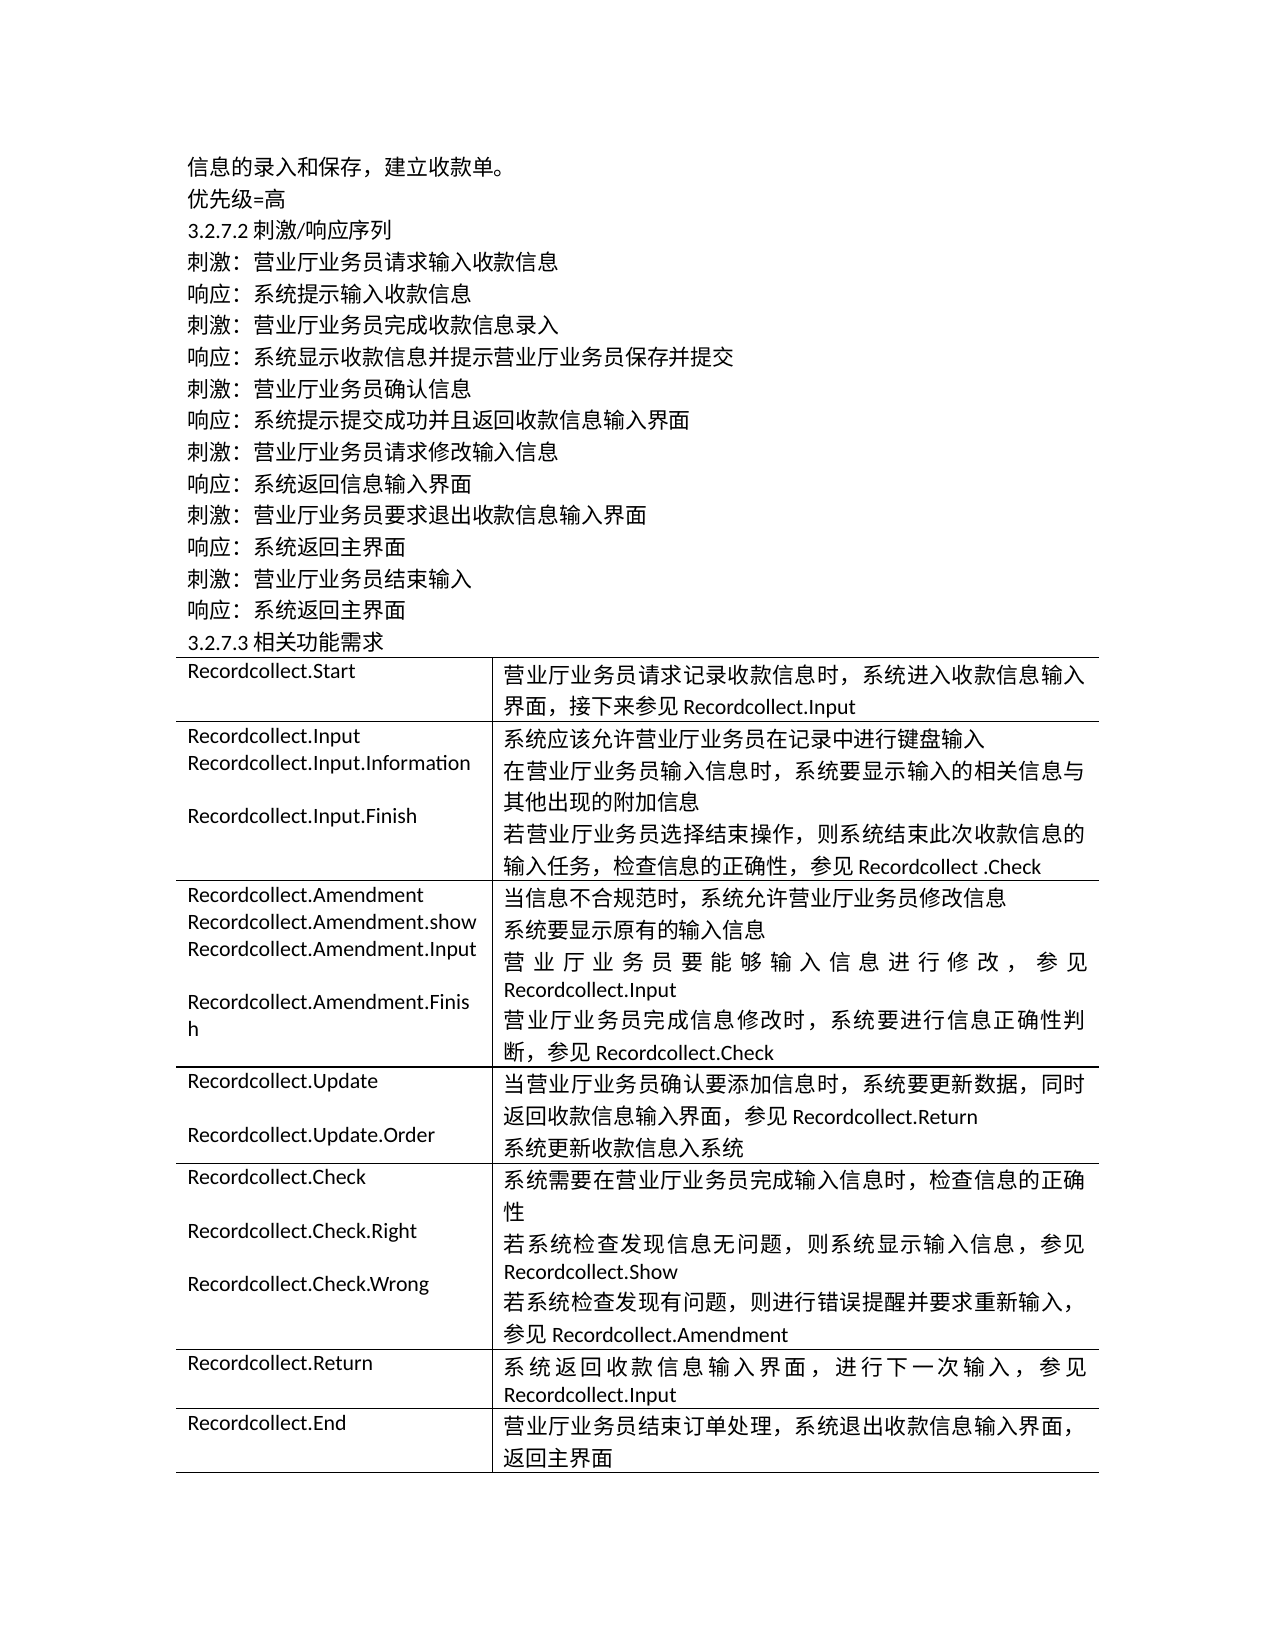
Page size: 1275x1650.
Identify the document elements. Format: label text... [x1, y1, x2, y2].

text 响应：系统显示收款信息并提示营业厅业务员保存并提交 [187, 340, 1087, 372]
text 刺激：营业厅业务员请求输入收款信息 [187, 245, 1087, 277]
text 刺激：营业厅业务员确认信息 [187, 372, 1087, 403]
table_cell Recordcollect.Return [176, 1350, 492, 1408]
table_cell 系统需要在营业厅业务员完成输入信息时，检查信息的正确性 若系统检查发现信息无问题，则系统显示输入信息，参见Recordcollect.Show 若系统检查发现有问题，则进行错误提醒并要求重新输入，参见Recordcollect.Amendment [493, 1164, 1099, 1348]
table_cell 系统返回收款信息输入界面，进行下一次输入，参见Recordcollect.Input [493, 1350, 1099, 1408]
text 响应：系统提示输入收款信息 [187, 277, 1087, 308]
table_cell Recordcollect.Update Recordcollect.Update.Order [176, 1068, 492, 1162]
text 刺激：营业厅业务员要求退出收款信息输入界面 [187, 498, 1087, 530]
table_cell Recordcollect.End [176, 1409, 492, 1472]
text 响应：系统返回主界面 [187, 530, 1087, 562]
text 响应：系统返回主界面 [187, 593, 1087, 625]
table_header Recordcollect.Start [176, 658, 492, 721]
text 3.2.7.3相关功能需求 [187, 625, 1087, 657]
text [187, 150, 1087, 182]
text 刺激：营业厅业务员请求修改输入信息 [187, 435, 1087, 467]
text 响应：系统返回信息输入界面 [187, 467, 1087, 498]
table_cell 系统应该允许营业厅业务员在记录中进行键盘输入 在营业厅业务员输入信息时，系统要显示输入的相关信息与其他出现的附加信息 若营业厅业务员选择结束操作，则系统结束此次收款信息的输入任务，检查信息的正确性，参见Recordcollect .Check [493, 722, 1099, 880]
text 响应：系统提示提交成功并且返回收款信息输入界面 [187, 403, 1087, 435]
table_cell Recordcollect.Check Recordcollect.Check.Right Recordcollect.Check.Wrong [176, 1164, 492, 1348]
text 刺激：营业厅业务员结束输入 [187, 562, 1087, 593]
text 3.2.7.2刺激/响应序列 [187, 213, 1087, 245]
text 刺激：营业厅业务员完成收款信息录入 [187, 308, 1087, 340]
table_cell 营业厅业务员结束订单处理，系统退出收款信息输入界面，返回主界面 [493, 1409, 1099, 1472]
table_cell Recordcollect.Input Recordcollect.Input.Information Recordcollect.Input.Finish [176, 722, 492, 880]
table_header 营业厅业务员请求记录收款信息时，系统进入收款信息输入界面，接下来参见Recordcollect.Input [493, 658, 1099, 721]
table_cell Recordcollect.Amendment Recordcollect.Amendment.show Recordcollect.Amendment.Input Recordcollect.Amendment.Finish [176, 881, 492, 1066]
text 优先级=高 [187, 182, 1087, 213]
table_cell 当信息不合规范时，系统允许营业厅业务员修改信息 系统要显示原有的输入信息 营业厅业务员要能够输入信息进行修改，参见Recordcollect.Input 营业厅业务员完成信息修改时，系统要进行信息正确性判断，参见Recordcollect.Check [493, 881, 1099, 1066]
table_cell 当营业厅业务员确认要添加信息时，系统要更新数据，同时返回收款信息输入界面，参见Recordcollect.Return 系统更新收款信息入系统 [493, 1068, 1099, 1162]
